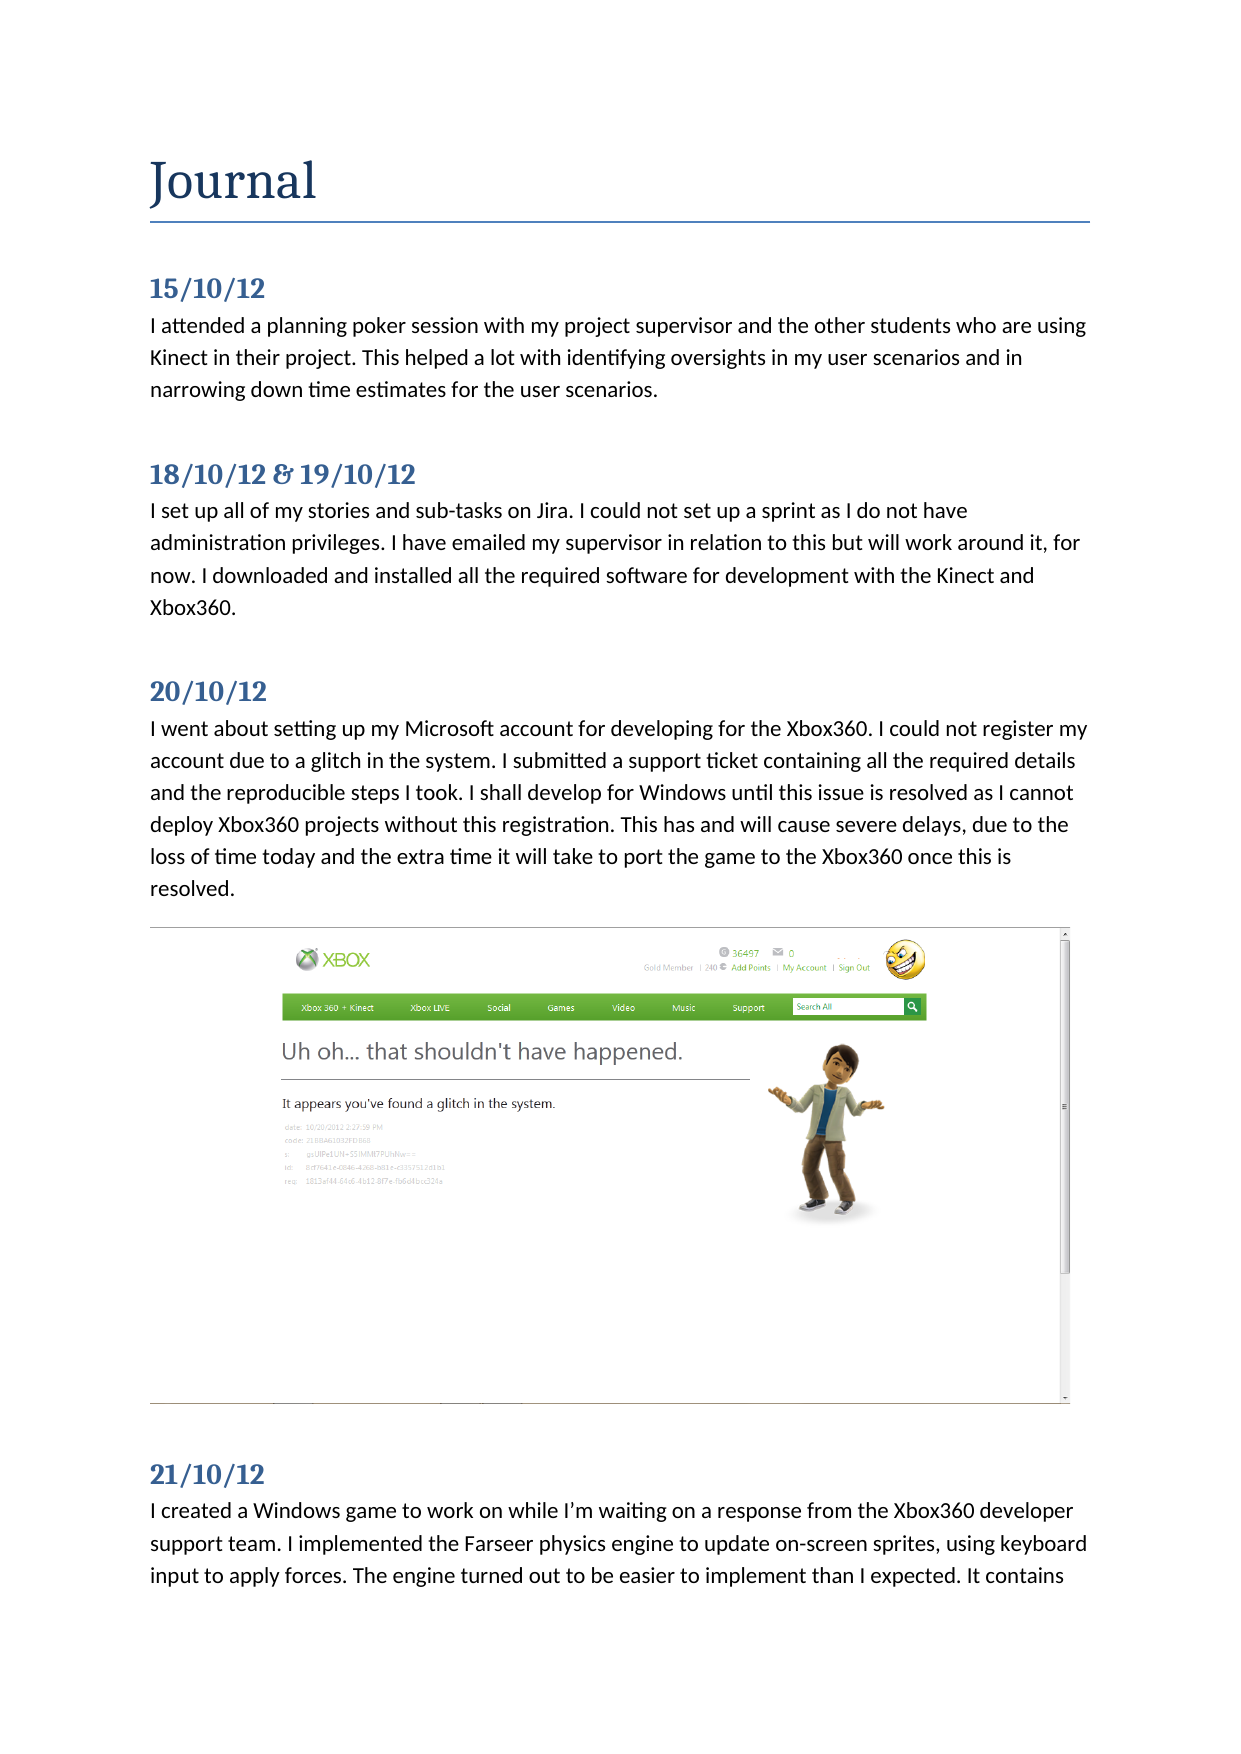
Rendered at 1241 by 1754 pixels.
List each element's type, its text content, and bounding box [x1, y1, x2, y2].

subtitle 20/10/12 [150, 675, 1090, 709]
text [150, 1497, 1090, 1589]
subtitle 15/10/12 [150, 273, 1090, 306]
title Journal [150, 150, 1090, 221]
picture [150, 927, 1071, 1404]
text I attended a planning poker session with my project supervisor and the other students who are using Kinect in their project. This helped a lot with identifying oversights in my user scenarios and in narrowing down time estimates for the user scenarios. [150, 311, 1090, 404]
text I went about setting up my Microsoft account for developing for the Xbox360. I could not register my account due to a glitch in the system. I submitted a support ticket containing all the required details and the reproducible steps I took. I shall develop for Windows until this issue is resolved as I cannot deploy Xbox360 projects without this registration. This has and will cause severe delays, due to the loss of time today and the extra time it will take to port the game to the Xbox360 once this is resolved. [150, 714, 1090, 903]
text I set up all of my stories and sub-tasks on Jira. I could not set up a sprint as I do not have administration privileges. I have emailed my supervisor in relation to this but will work around it, for now. I downloaded and installed all the required software for development with the Kinect and Xbox360. [150, 496, 1090, 621]
subtitle 21/10/12 [150, 1458, 1090, 1492]
subtitle 18/10/12 & 19/10/12 [150, 458, 1090, 491]
